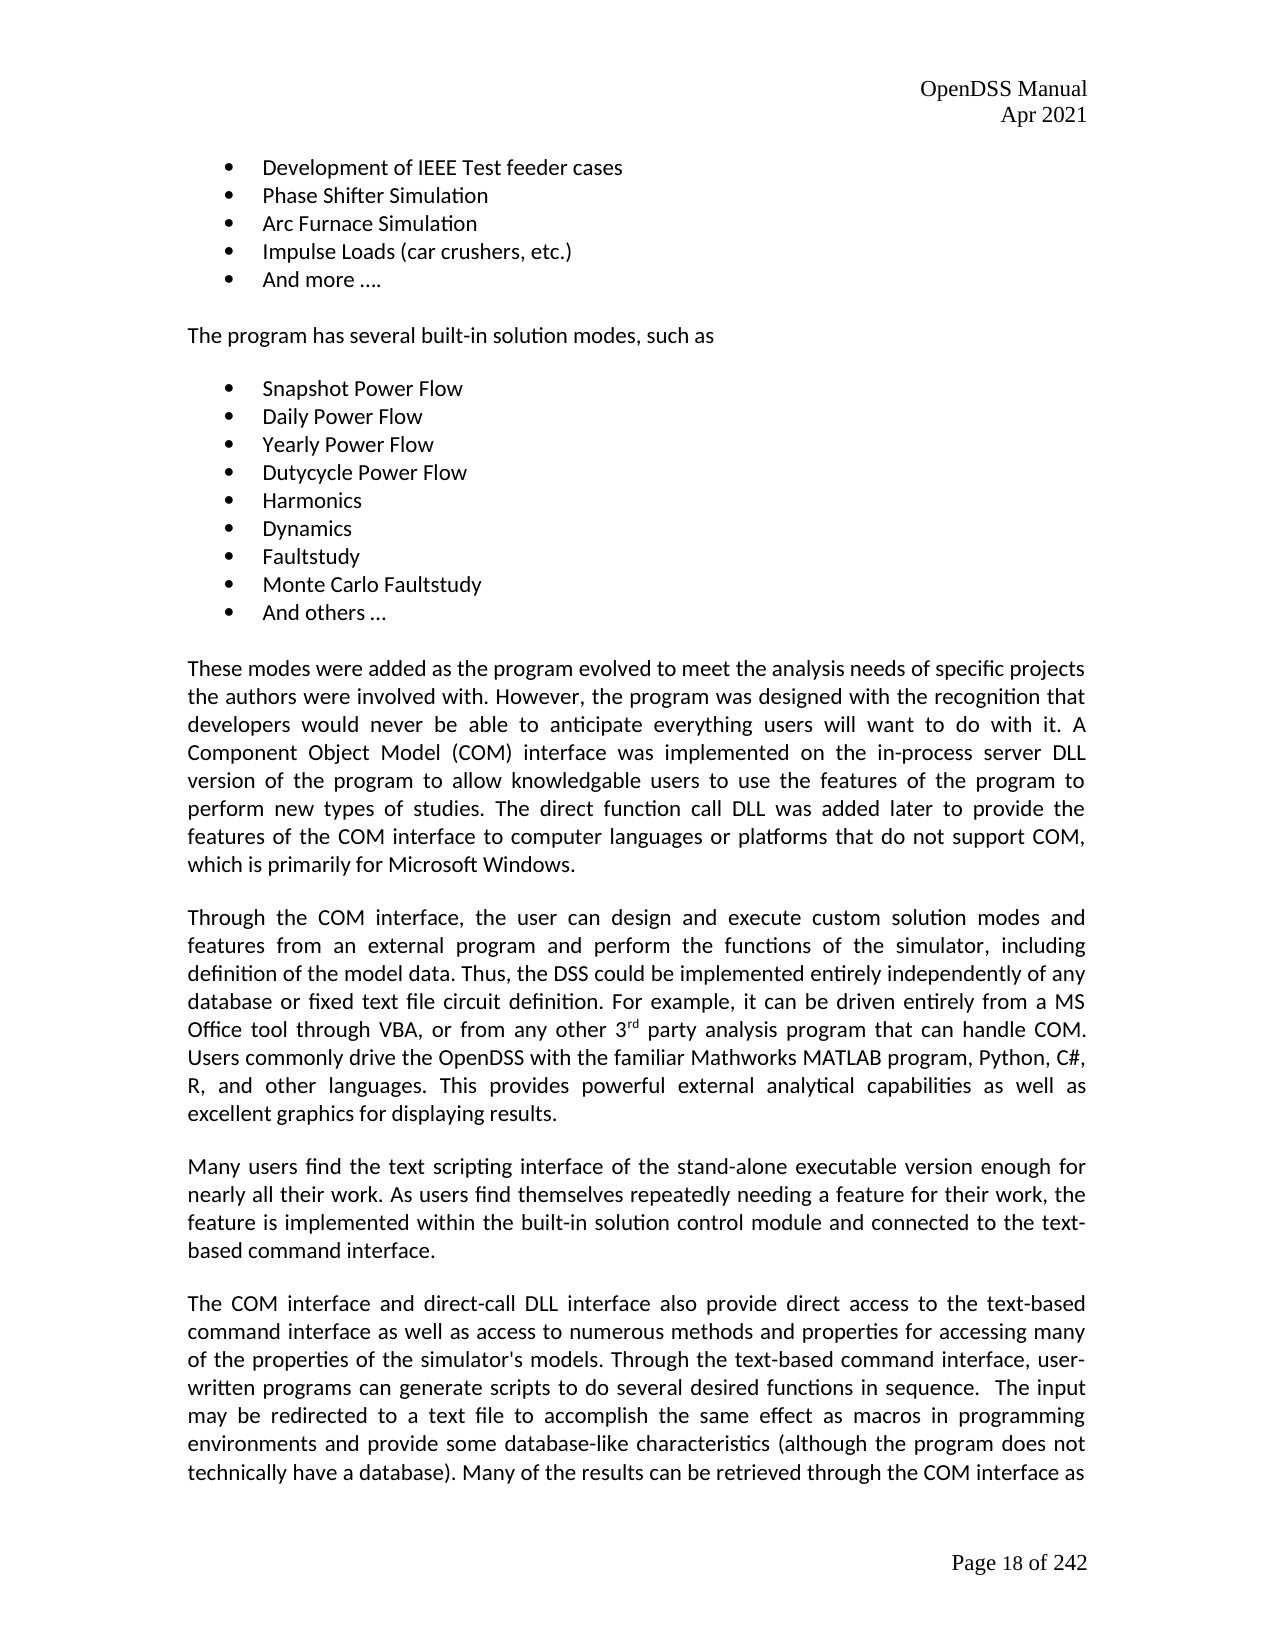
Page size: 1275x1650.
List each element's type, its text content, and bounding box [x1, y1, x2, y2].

text Development of IEEE Test feeder cases [225, 153, 1087, 181]
text Snapshot Power Flow [225, 374, 1087, 402]
text Daily Power Flow [225, 402, 1087, 430]
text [187, 1289, 1087, 1486]
text Many users find the text scripting interface of the stand-alone executable version enough for nearly all their work. As users find themselves repeatedly needing a feature for their work, the feature is implemented within the built-in solution control module and connected to the text-based command interface. [187, 1152, 1087, 1264]
text Through the COM interface, the user can design and execute custom solution modes and features from an external program and perform the functions of the simulator, including definition of the model data. Thus, the DSS could be implemented entirely independently of any database or fixed text file circuit definition. For example, it can be driven entirely from a MS Office tool through VBA, or from any other 3rd party analysis program that can handle COM. Users commonly drive the OpenDSS with the familiar Mathworks MATLAB program, Python, C#, R, and other languages. This provides powerful external analytical capabilities as well as excellent graphics for displaying results. [187, 903, 1087, 1127]
text Impulse Loads (car crushers, etc.) [225, 237, 1087, 265]
text The program has several built-in solution modes, such as [187, 321, 1087, 349]
text And more …. [225, 265, 1087, 293]
text And others … [225, 598, 1087, 626]
text These modes were added as the program evolved to meet the analysis needs of specific projects the authors were involved with. However, the program was designed with the recognition that developers would never be able to anticipate everything users will want to do with it. A Component Object Model (COM) interface was implemented on the in-process server DLL version of the program to allow knowledgable users to use the features of the program to perform new types of studies. The direct function call DLL was added later to provide the features of the COM interface to computer languages or platforms that do not support COM, which is primarily for Microsoft Windows. [187, 654, 1087, 878]
text Monte Carlo Faultstudy [225, 570, 1087, 598]
text Dynamics [225, 514, 1087, 542]
text Harmonics [225, 486, 1087, 514]
text Dutycycle Power Flow [225, 458, 1087, 486]
text Faultstudy [225, 542, 1087, 570]
text Phase Shifter Simulation [225, 181, 1087, 209]
text Arc Furnace Simulation [225, 209, 1087, 237]
text Yearly Power Flow [225, 430, 1087, 458]
